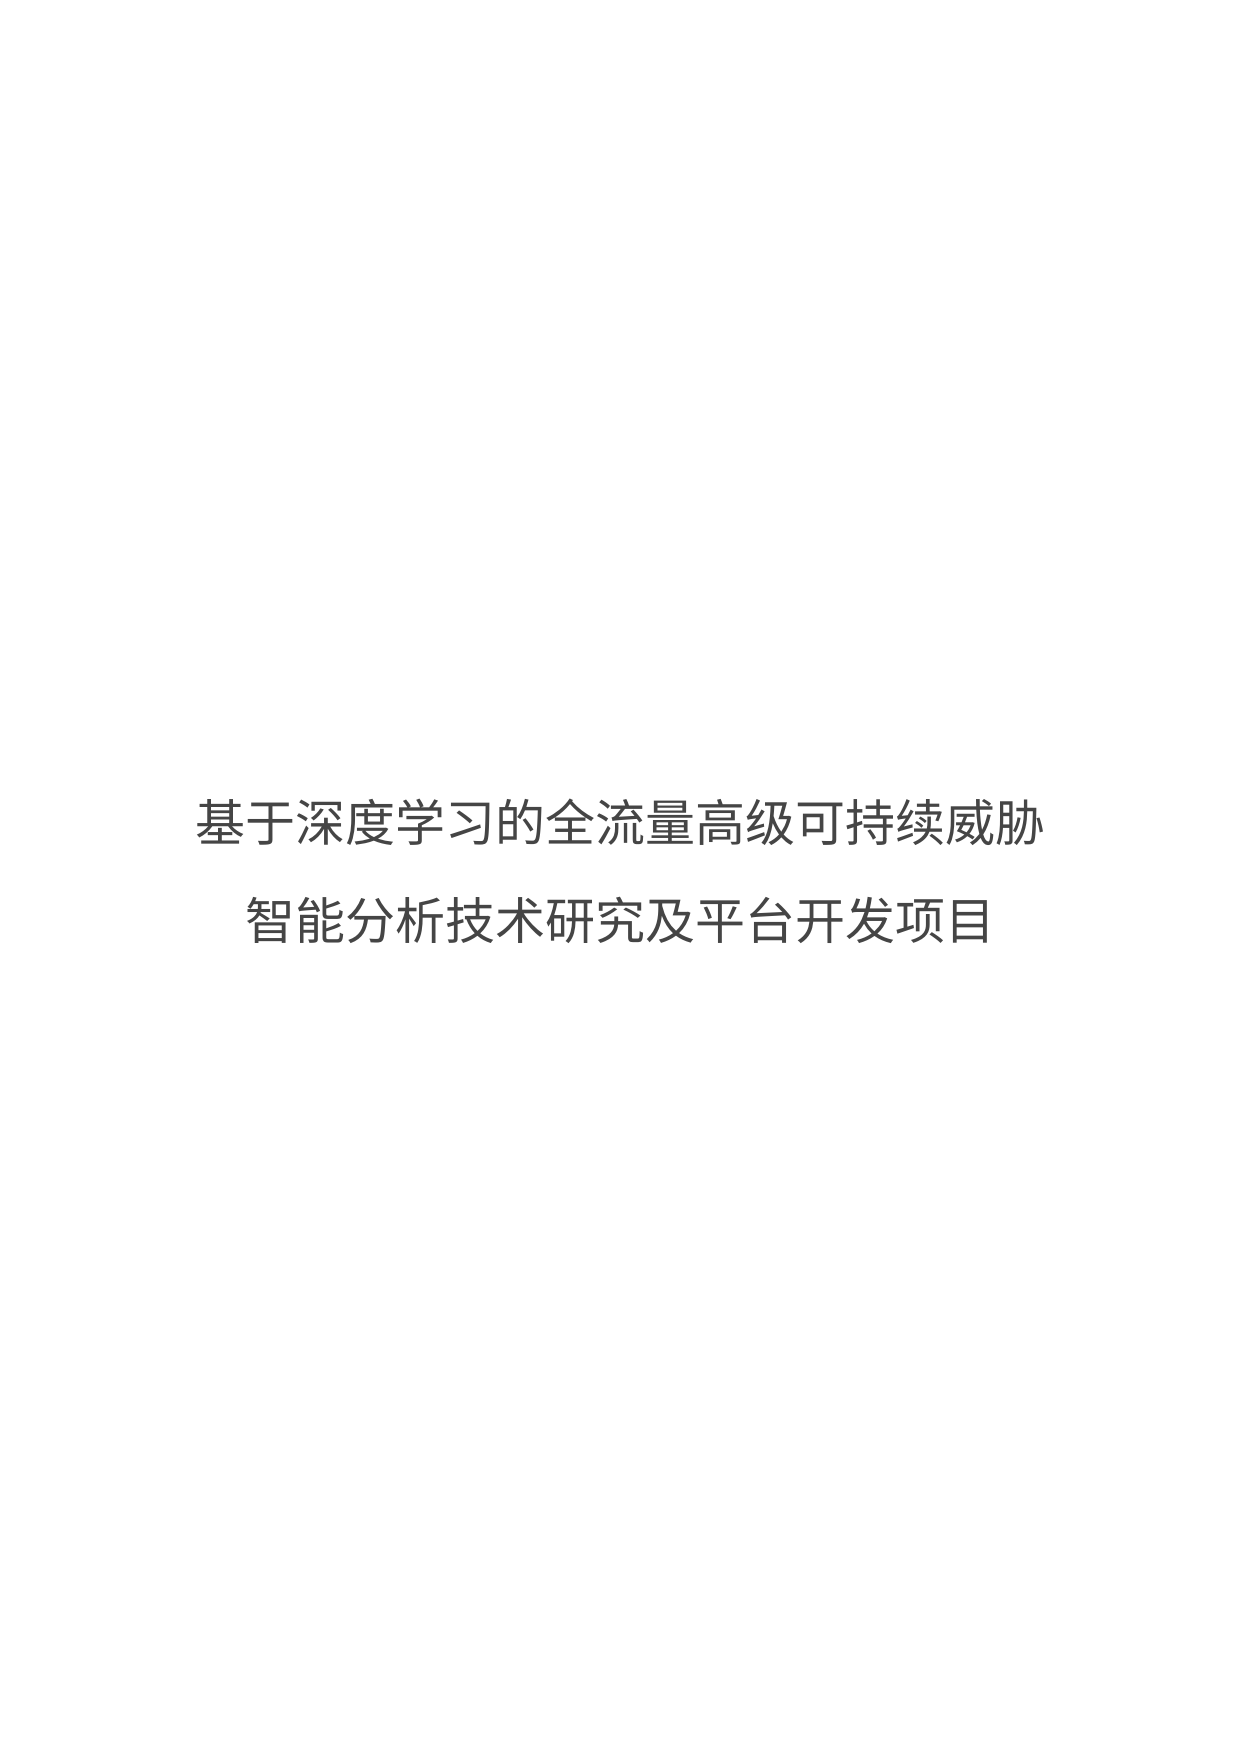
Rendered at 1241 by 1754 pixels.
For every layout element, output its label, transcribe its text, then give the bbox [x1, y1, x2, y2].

text 基于深度学习的全流量高级可持续威胁智能分析技术研究及平台开发项目 [187, 771, 1053, 966]
